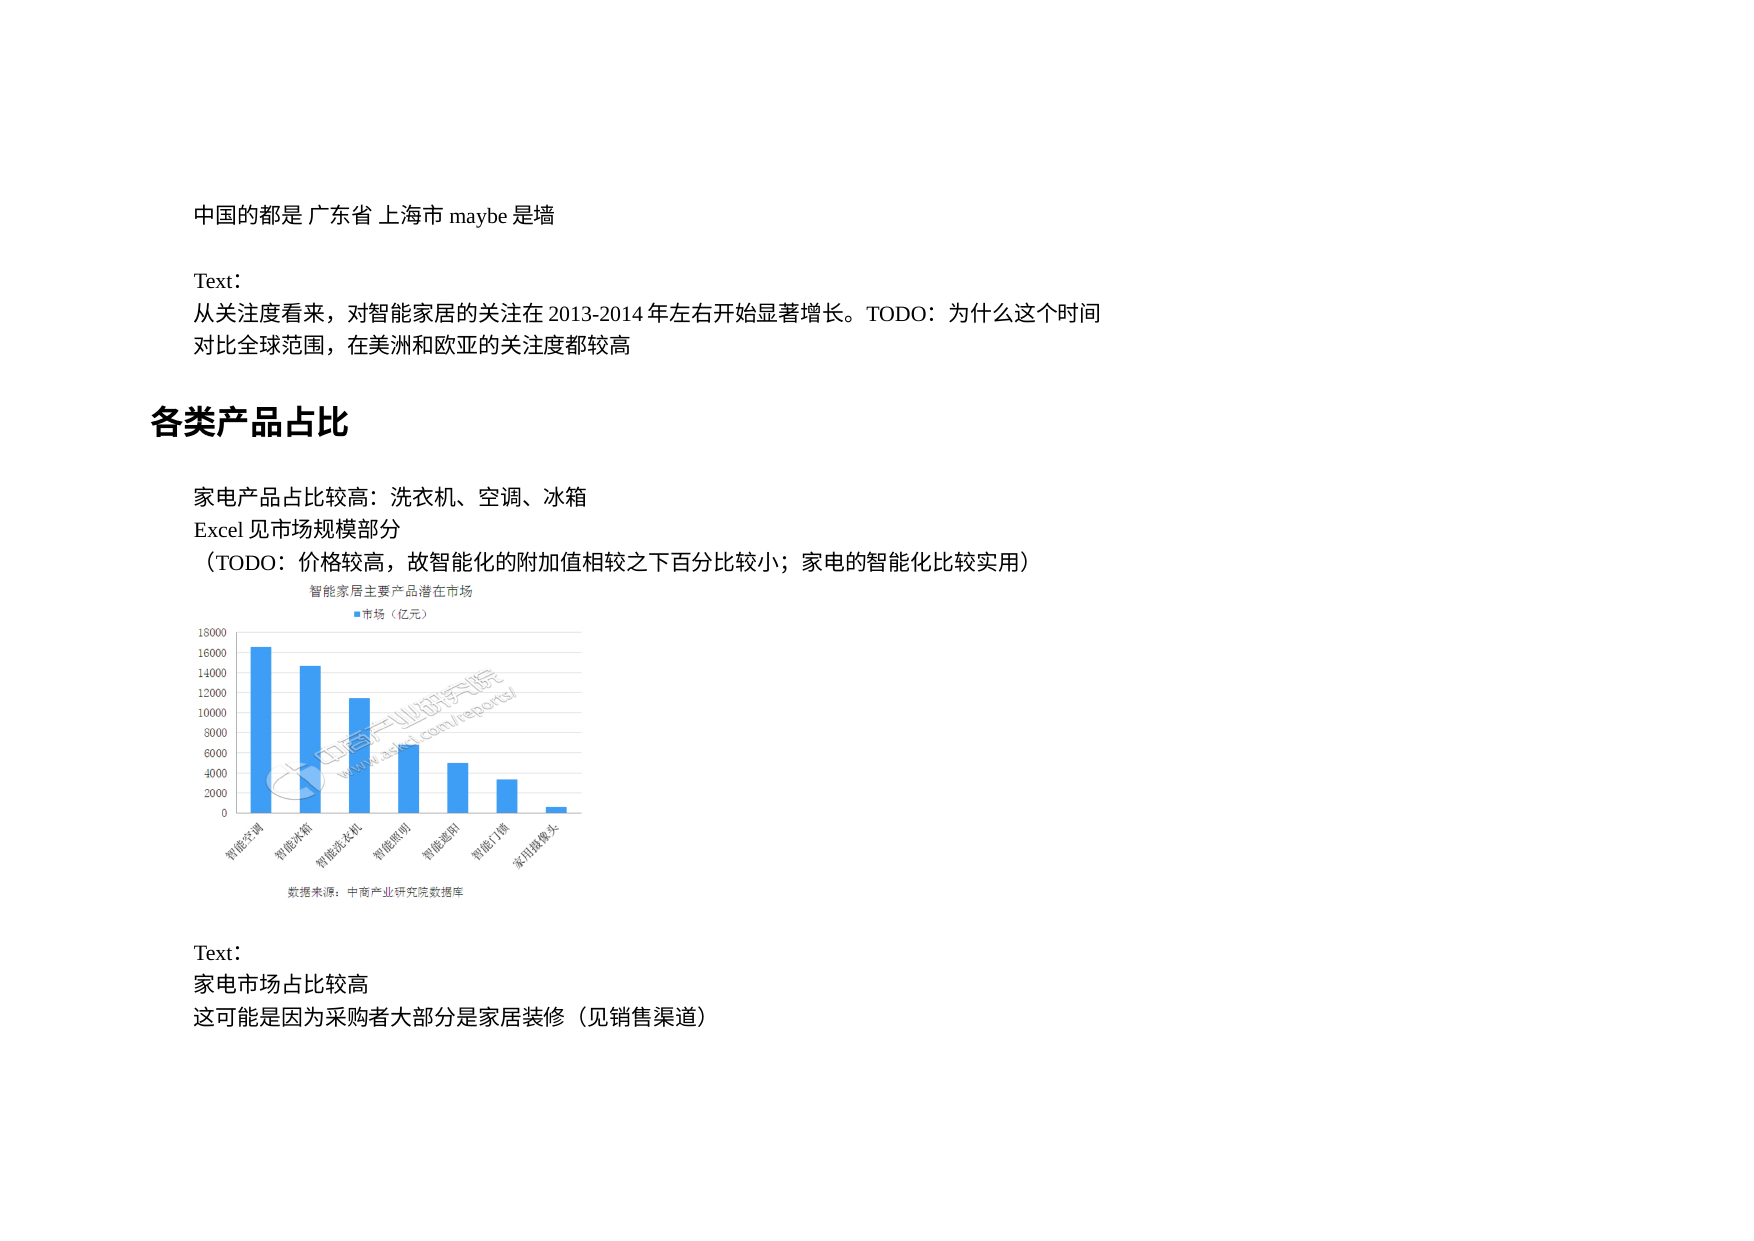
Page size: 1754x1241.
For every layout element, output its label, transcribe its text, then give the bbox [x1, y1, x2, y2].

text 对比全球范围，在美洲和欧亚的关注度都较高 [150, 328, 1604, 360]
text Text： [150, 263, 1604, 295]
text 这可能是因为采购者大部分是家居装修（见销售渠道） [150, 999, 1604, 1032]
text Excel见市场规模部分 [150, 512, 1604, 544]
text （TODO：价格较高，故智能化的附加值相较之下百分比较小；家电的智能化比较实用） [150, 544, 1604, 577]
text 中国的都是 广东省 上海市 maybe是墙 [150, 198, 1604, 230]
text 家电市场占比较高 [150, 967, 1604, 999]
text 家电产品占比较高：洗衣机、空调、冰箱 [150, 479, 1604, 512]
text Text： [150, 934, 1604, 967]
subtitle 各类产品占比 [150, 387, 1604, 452]
picture [193, 576, 590, 903]
text 从关注度看来，对智能家居的关注在2013-2014年左右开始显著增长。TODO：为什么这个时间 [150, 295, 1604, 328]
